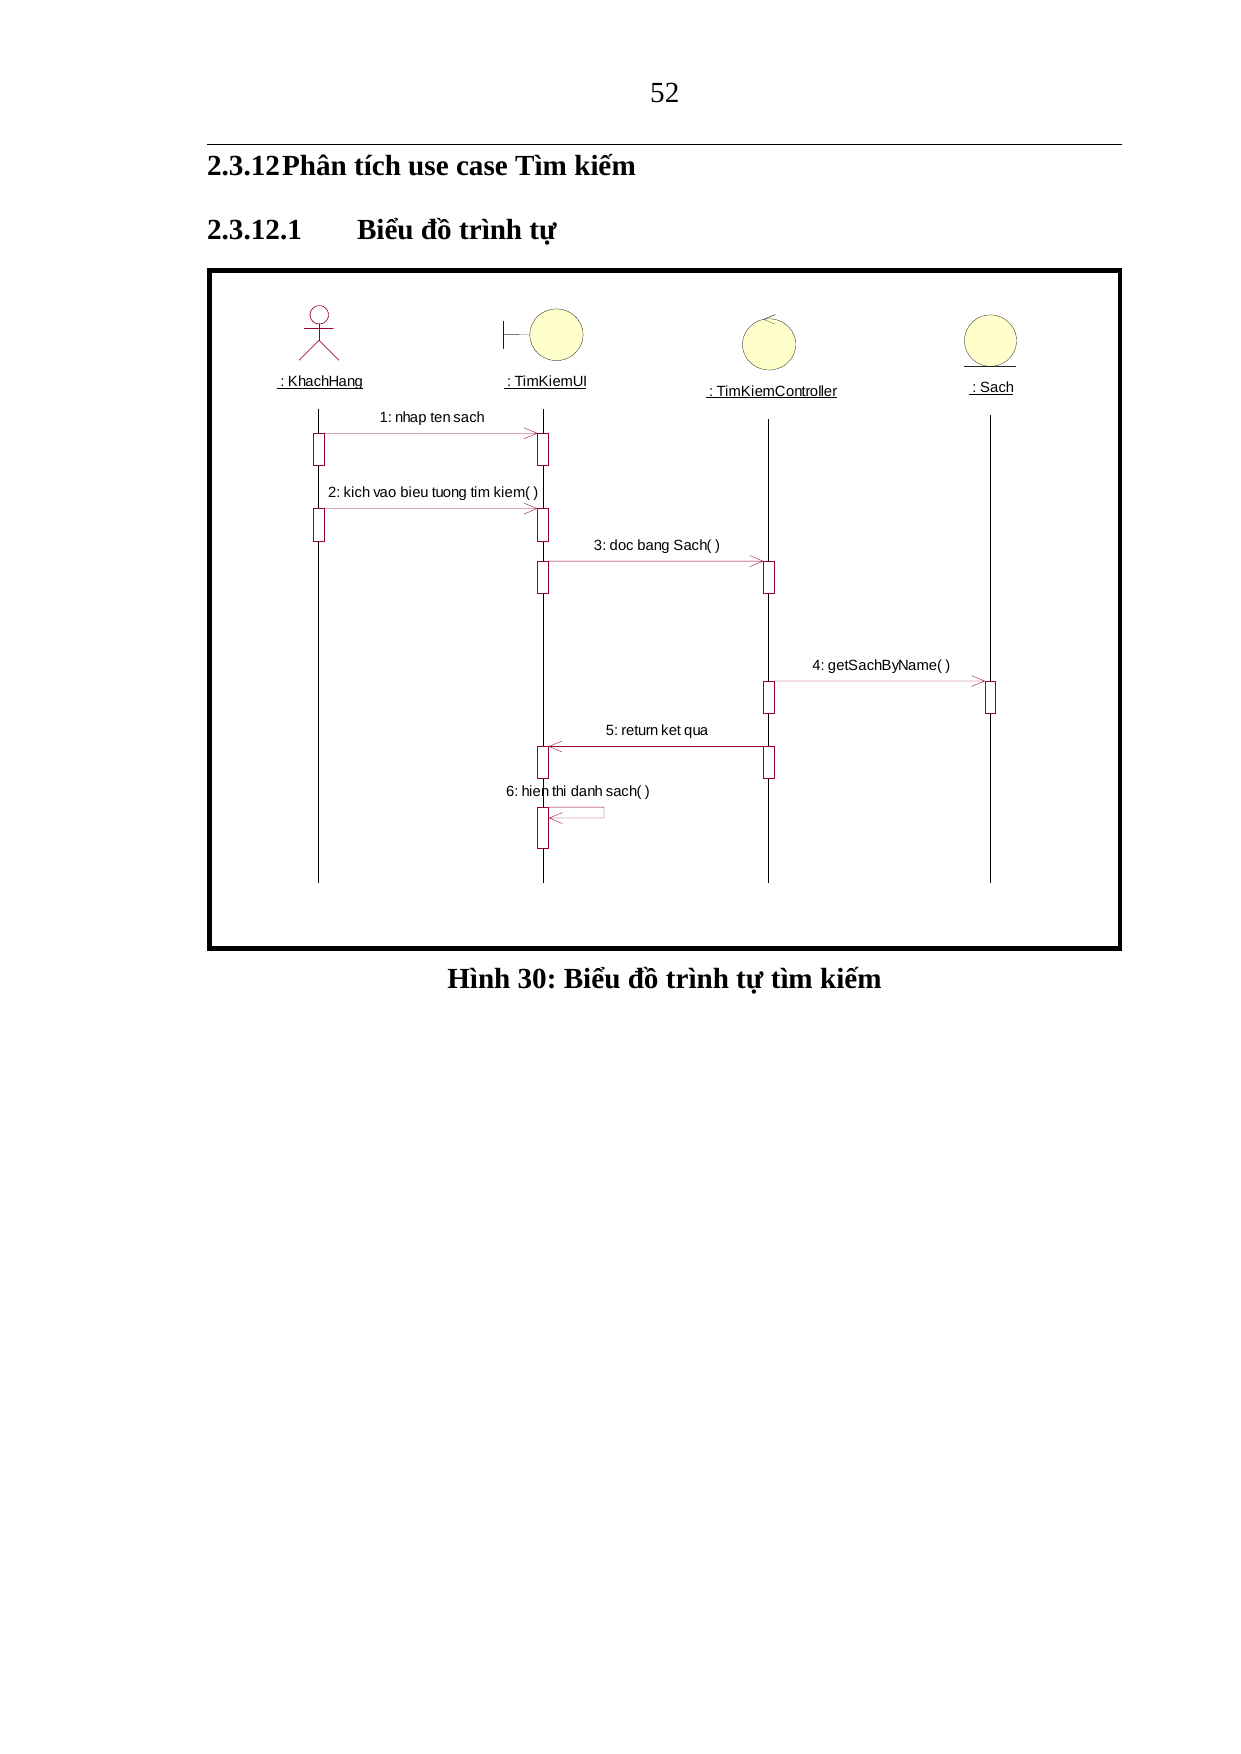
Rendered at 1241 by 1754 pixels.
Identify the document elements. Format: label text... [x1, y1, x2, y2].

text Hình 30: Biểu đồ trình tự tìm kiếm [207, 961, 1122, 994]
subtitle Phân tích use case Tìm kiếm [207, 148, 1122, 181]
subtitle Biểu đồ trình tự [207, 212, 1122, 246]
